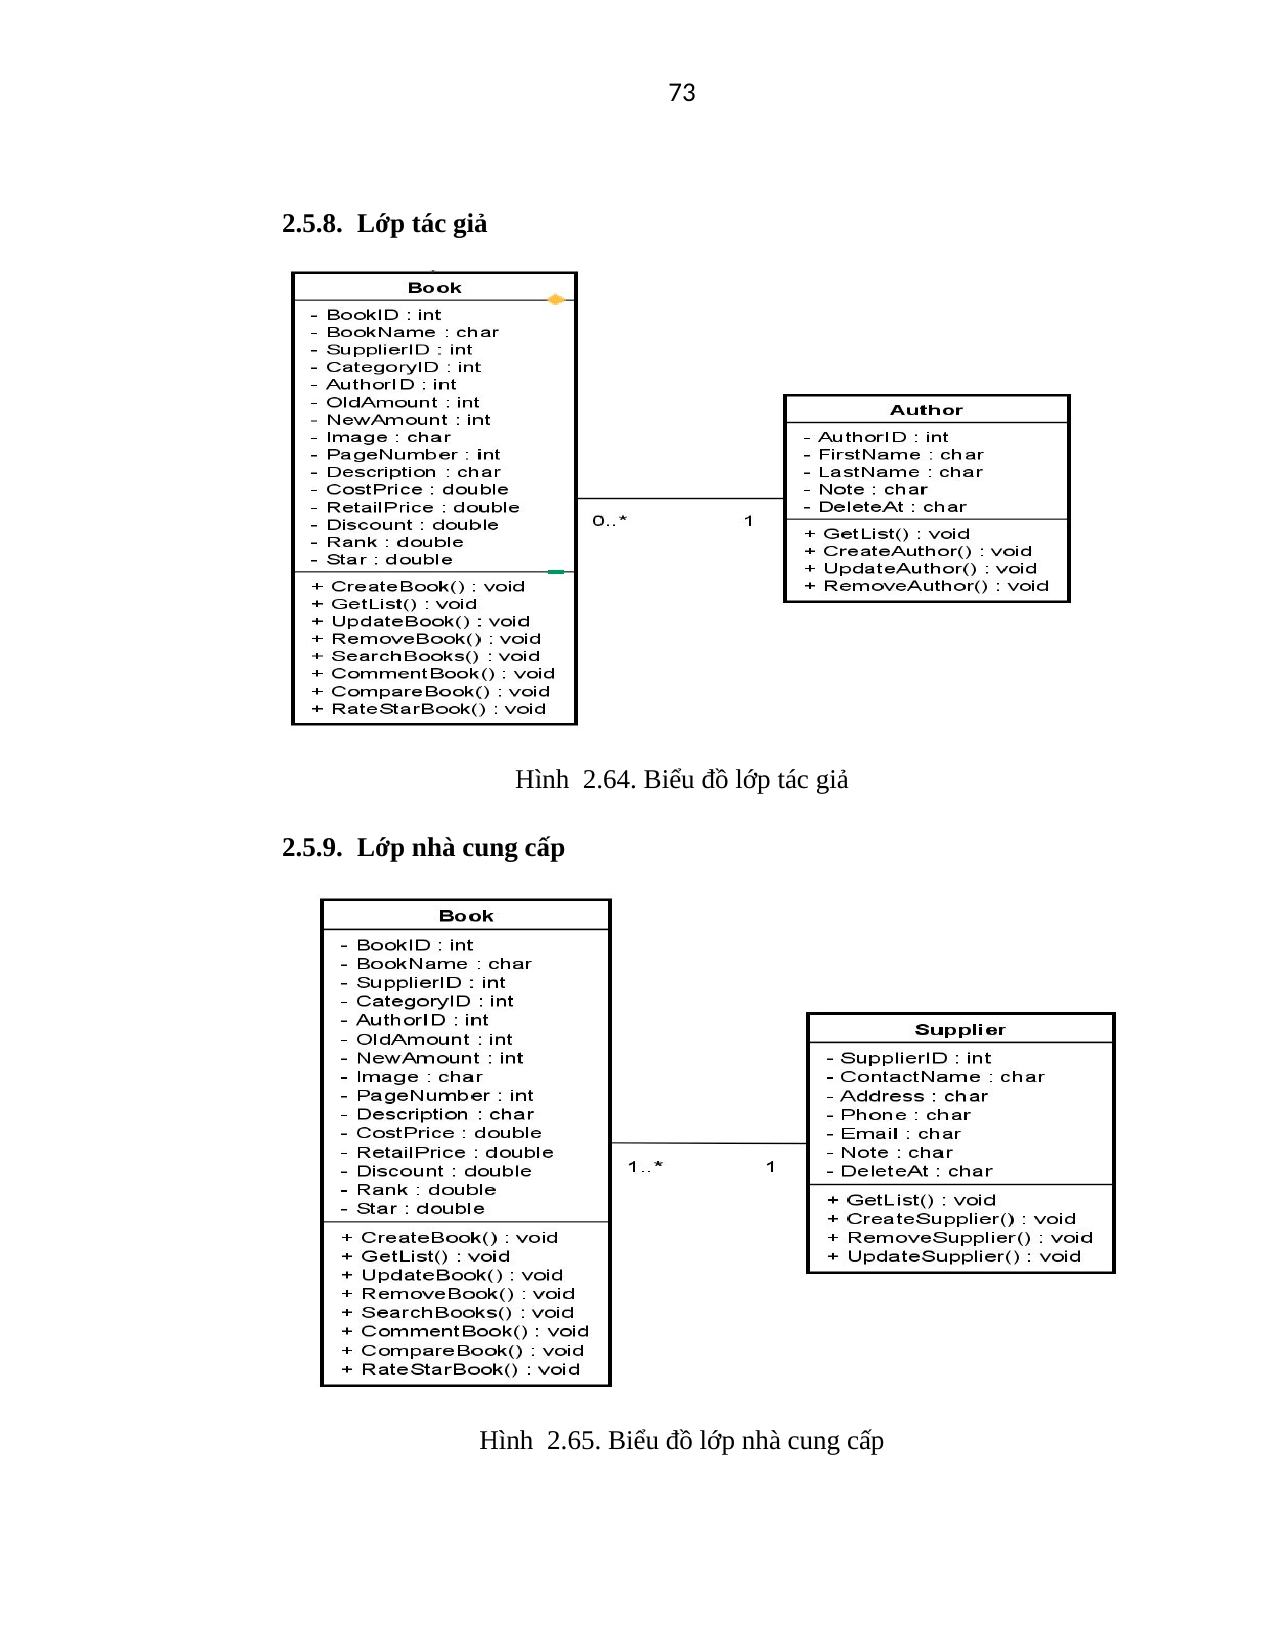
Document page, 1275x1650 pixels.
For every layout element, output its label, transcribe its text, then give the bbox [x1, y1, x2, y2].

picture [308, 894, 1130, 1391]
list Lớp tác giả [282, 207, 1157, 238]
picture [279, 270, 1085, 731]
list Lớp nhà cung cấp [282, 831, 1157, 862]
